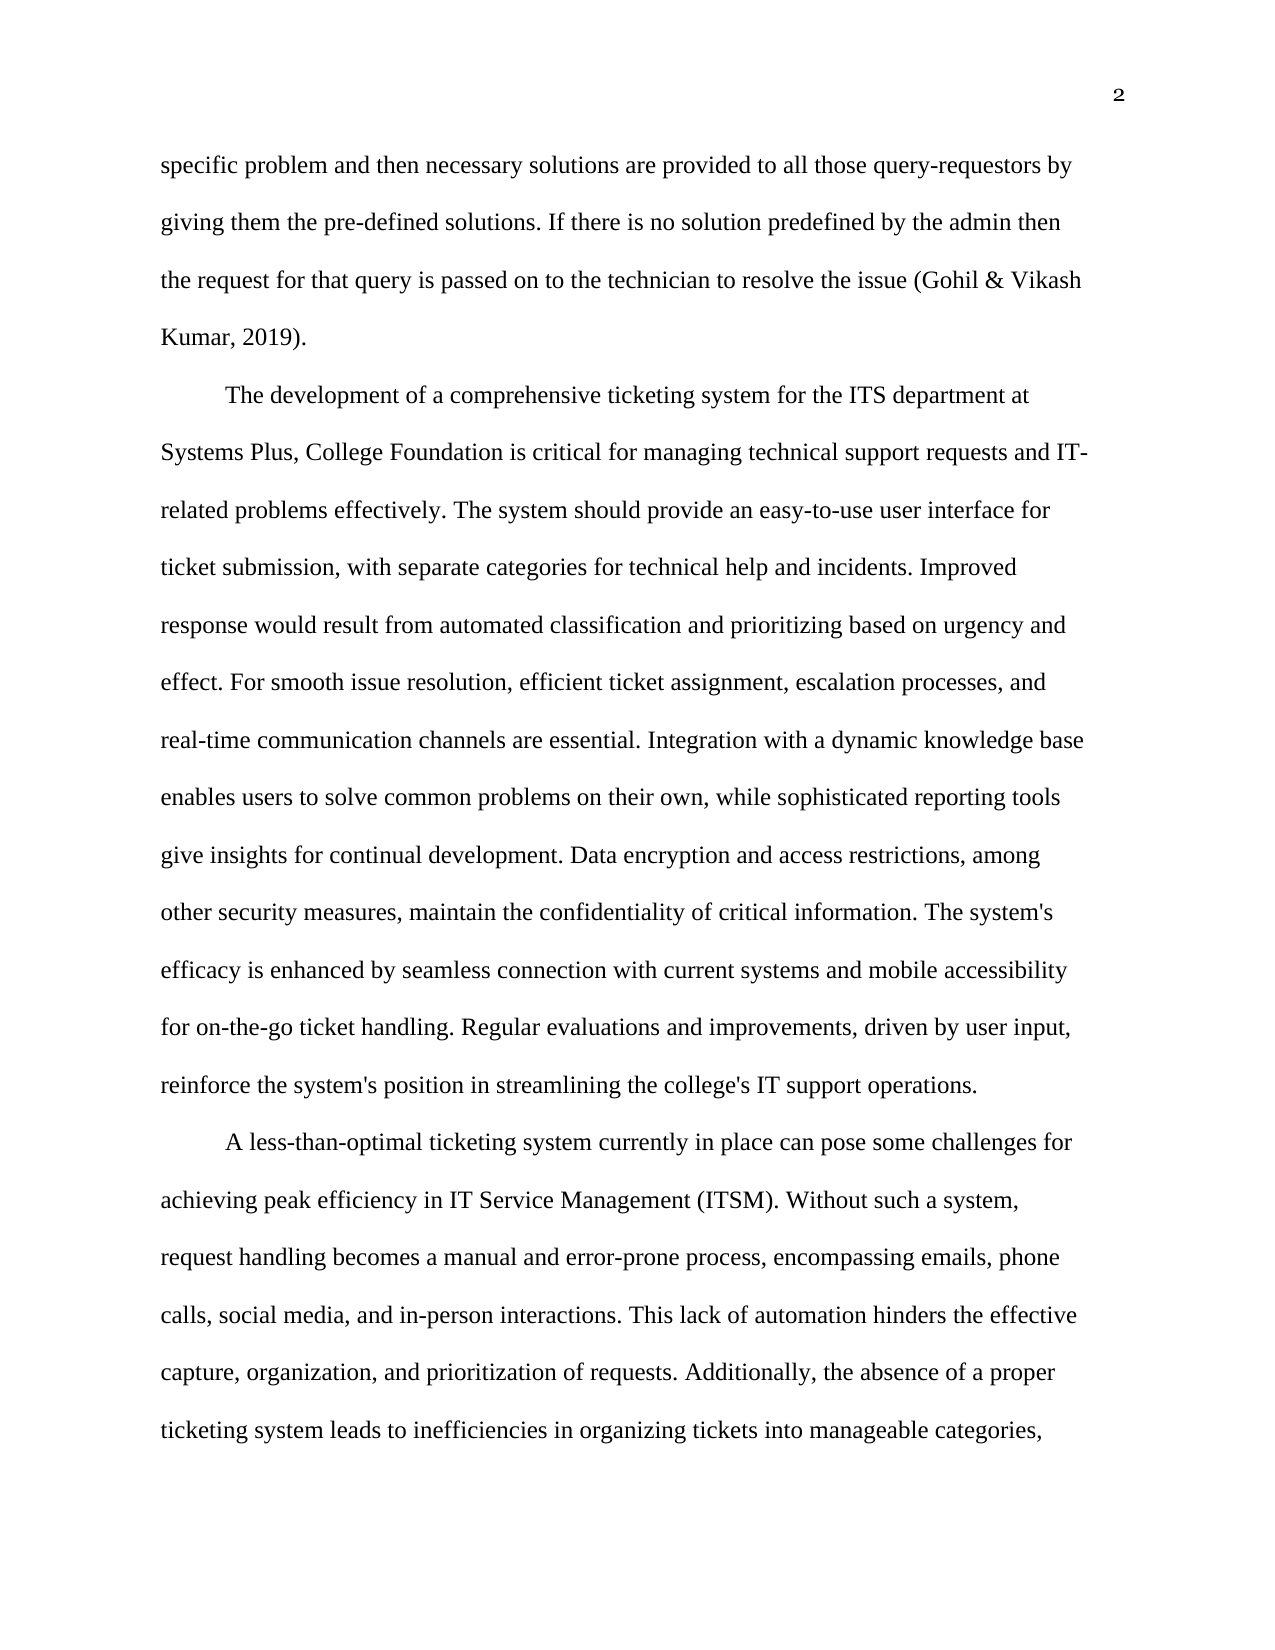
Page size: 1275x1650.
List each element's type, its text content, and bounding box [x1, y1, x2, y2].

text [160, 1127, 1094, 1444]
text The development of a comprehensive ticketing system for the ITS department at Systems Plus, College Foundation is critical for managing technical support requests and IT-related problems effectively. The system should provide an easy-to-use user interface for ticket submission, with separate categories for technical help and incidents. Improved response would result from automated classification and prioritizing based on urgency and effect. For smooth issue resolution, efficient ticket assignment, escalation processes, and real-time communication channels are essential. Integration with a dynamic knowledge base enables users to solve common problems on their own, while sophisticated reporting tools give insights for continual development. Data encryption and access restrictions, among other security measures, maintain the confidentiality of critical information. The system's efficacy is enhanced by seamless connection with current systems and mobile accessibility for on-the-go ticket handling. Regular evaluations and improvements, driven by user input, reinforce the system's position in streamlining the college's IT support operations. [160, 380, 1094, 1099]
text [160, 150, 1094, 351]
